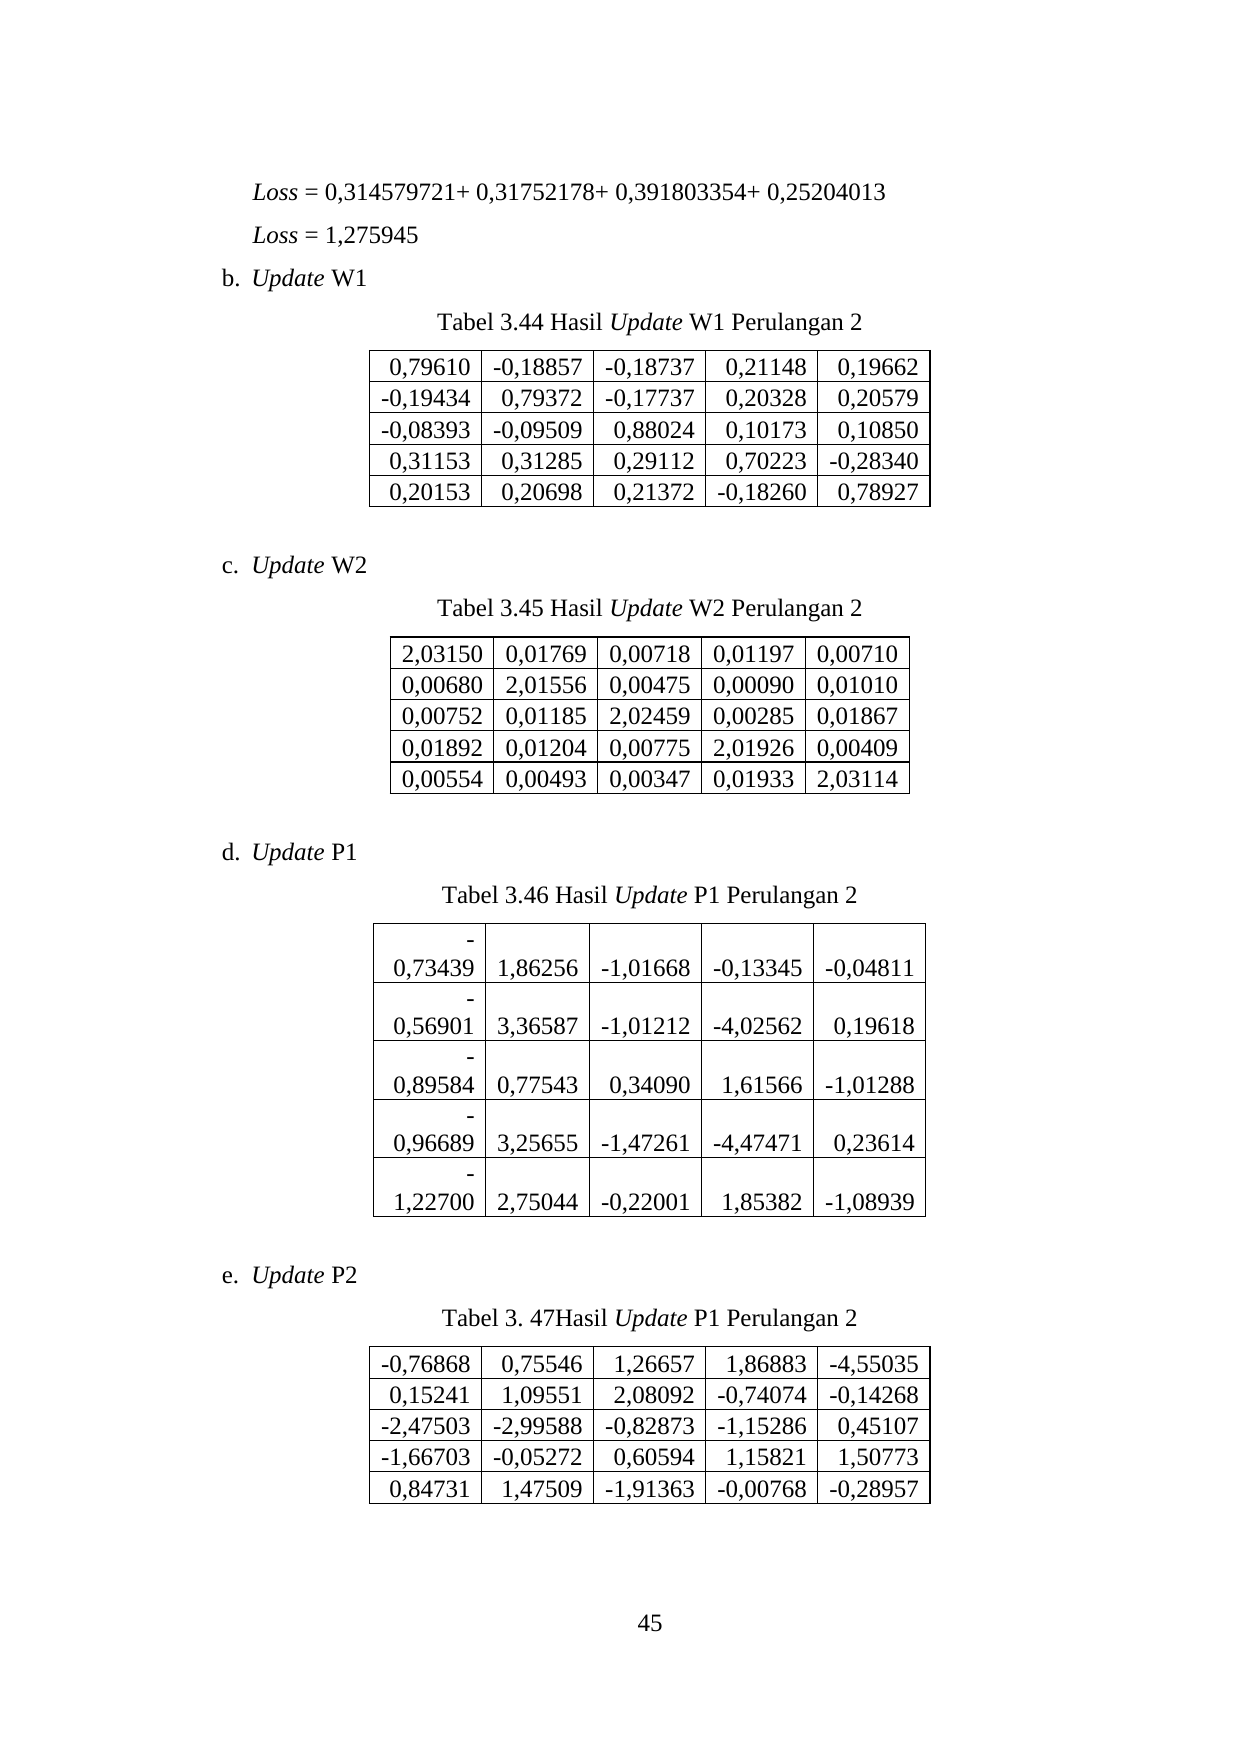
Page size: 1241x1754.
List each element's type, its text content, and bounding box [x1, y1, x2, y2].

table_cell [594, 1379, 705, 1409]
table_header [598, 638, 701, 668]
text Tabel 3.46 Hasil Update P1 Perulangan 2 [177, 880, 1122, 909]
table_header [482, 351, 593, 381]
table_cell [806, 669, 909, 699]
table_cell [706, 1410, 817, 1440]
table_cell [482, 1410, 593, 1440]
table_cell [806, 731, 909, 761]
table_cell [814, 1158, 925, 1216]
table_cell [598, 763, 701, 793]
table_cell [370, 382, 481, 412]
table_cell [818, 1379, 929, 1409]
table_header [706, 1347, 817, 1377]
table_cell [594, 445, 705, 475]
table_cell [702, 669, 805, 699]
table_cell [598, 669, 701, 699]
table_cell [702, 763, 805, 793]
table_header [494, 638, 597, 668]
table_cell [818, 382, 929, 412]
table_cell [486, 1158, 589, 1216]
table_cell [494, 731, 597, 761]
list Update W1 [222, 263, 1122, 292]
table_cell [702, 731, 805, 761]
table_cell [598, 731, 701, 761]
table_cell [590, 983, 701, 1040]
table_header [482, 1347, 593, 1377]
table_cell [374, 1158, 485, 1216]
list Update P1 [222, 837, 1122, 866]
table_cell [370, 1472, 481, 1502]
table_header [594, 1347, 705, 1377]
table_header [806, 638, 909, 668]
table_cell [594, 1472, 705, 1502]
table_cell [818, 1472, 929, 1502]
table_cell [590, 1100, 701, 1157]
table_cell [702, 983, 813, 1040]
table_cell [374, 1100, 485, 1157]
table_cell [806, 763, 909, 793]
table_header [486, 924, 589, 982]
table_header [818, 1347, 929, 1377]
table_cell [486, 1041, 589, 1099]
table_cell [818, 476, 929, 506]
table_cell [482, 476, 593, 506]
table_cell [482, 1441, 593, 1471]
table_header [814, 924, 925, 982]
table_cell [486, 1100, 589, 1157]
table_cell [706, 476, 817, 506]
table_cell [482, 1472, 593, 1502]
text Loss = 1,275945 [177, 220, 1122, 249]
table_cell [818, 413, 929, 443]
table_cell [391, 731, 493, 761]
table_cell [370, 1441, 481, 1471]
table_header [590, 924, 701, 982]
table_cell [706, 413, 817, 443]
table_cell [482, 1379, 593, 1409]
text Tabel 3.45 Hasil Update W2 Perulangan 2 [177, 593, 1122, 622]
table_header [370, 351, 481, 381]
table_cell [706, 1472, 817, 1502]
text Loss = 0,314579721+ 0,31752178+ 0,391803354+ 0,25204013 [177, 177, 1122, 206]
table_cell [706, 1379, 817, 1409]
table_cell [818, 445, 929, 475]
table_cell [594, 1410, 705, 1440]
text Tabel 3.44 Hasil Update W1 Perulangan 2 [177, 307, 1122, 335]
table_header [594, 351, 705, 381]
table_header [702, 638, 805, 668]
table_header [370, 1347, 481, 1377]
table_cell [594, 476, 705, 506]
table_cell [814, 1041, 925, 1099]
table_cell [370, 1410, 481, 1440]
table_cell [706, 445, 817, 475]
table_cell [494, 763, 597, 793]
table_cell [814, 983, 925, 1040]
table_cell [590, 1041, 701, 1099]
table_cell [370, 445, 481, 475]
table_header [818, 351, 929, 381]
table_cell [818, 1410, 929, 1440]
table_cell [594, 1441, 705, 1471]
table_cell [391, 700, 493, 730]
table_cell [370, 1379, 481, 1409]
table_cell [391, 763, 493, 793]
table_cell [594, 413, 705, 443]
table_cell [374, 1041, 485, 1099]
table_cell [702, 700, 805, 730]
list Update P2 [222, 1260, 1122, 1289]
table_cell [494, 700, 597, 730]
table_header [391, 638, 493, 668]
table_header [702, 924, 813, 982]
text Tabel 3. 47Hasil Update P1 Perulangan 2 [177, 1303, 1122, 1332]
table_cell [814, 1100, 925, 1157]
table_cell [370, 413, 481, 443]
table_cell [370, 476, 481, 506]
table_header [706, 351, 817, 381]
list Update W2 [222, 550, 1122, 579]
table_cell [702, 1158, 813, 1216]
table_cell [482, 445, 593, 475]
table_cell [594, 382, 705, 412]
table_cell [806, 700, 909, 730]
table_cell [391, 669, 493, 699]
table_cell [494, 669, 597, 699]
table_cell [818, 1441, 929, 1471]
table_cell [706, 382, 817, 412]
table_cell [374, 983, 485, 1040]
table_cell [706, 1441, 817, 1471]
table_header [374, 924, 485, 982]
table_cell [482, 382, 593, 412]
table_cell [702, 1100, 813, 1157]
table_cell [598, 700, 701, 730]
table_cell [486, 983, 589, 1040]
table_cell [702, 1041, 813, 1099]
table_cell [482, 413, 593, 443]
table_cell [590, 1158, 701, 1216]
